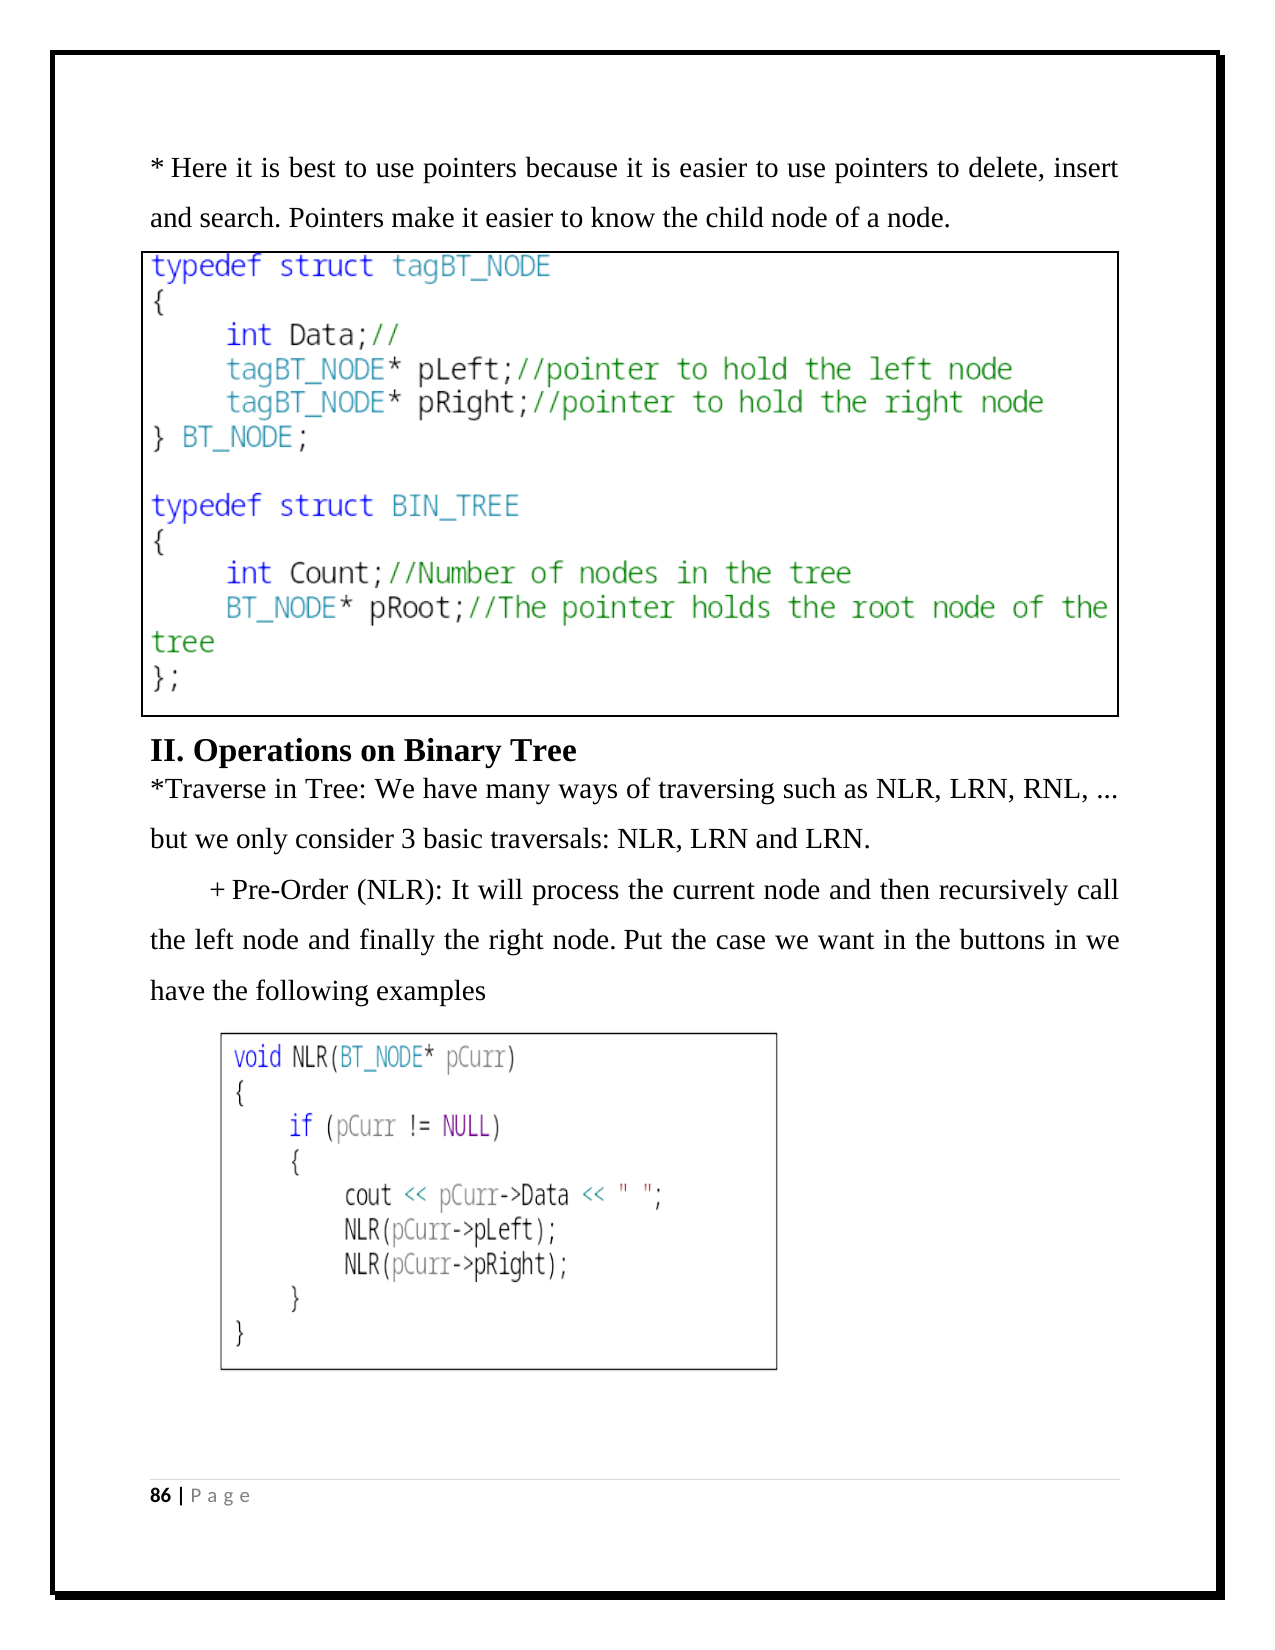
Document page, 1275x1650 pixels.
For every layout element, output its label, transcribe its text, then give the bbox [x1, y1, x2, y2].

subtitle II. Operations on Binary Tree [150, 730, 1120, 768]
table_header [176, 1023, 885, 1400]
text *Traverse in Tree: We have many ways of traversing such as NLR, LRN, RNL, ... but we only consider 3 basic traversals: NLR, LRN and LRN. [150, 771, 1120, 855]
text * Here it is best to use pointers because it is easier to use pointers to delete, insert and search. Pointers make it easier to know the child node of a node. [150, 150, 1120, 234]
text + Pre-Order (NLR): It will process the current node and then recursively call the left node and finally the right node. Put the case we want in the buttons in we have the following examples [150, 872, 1120, 1006]
